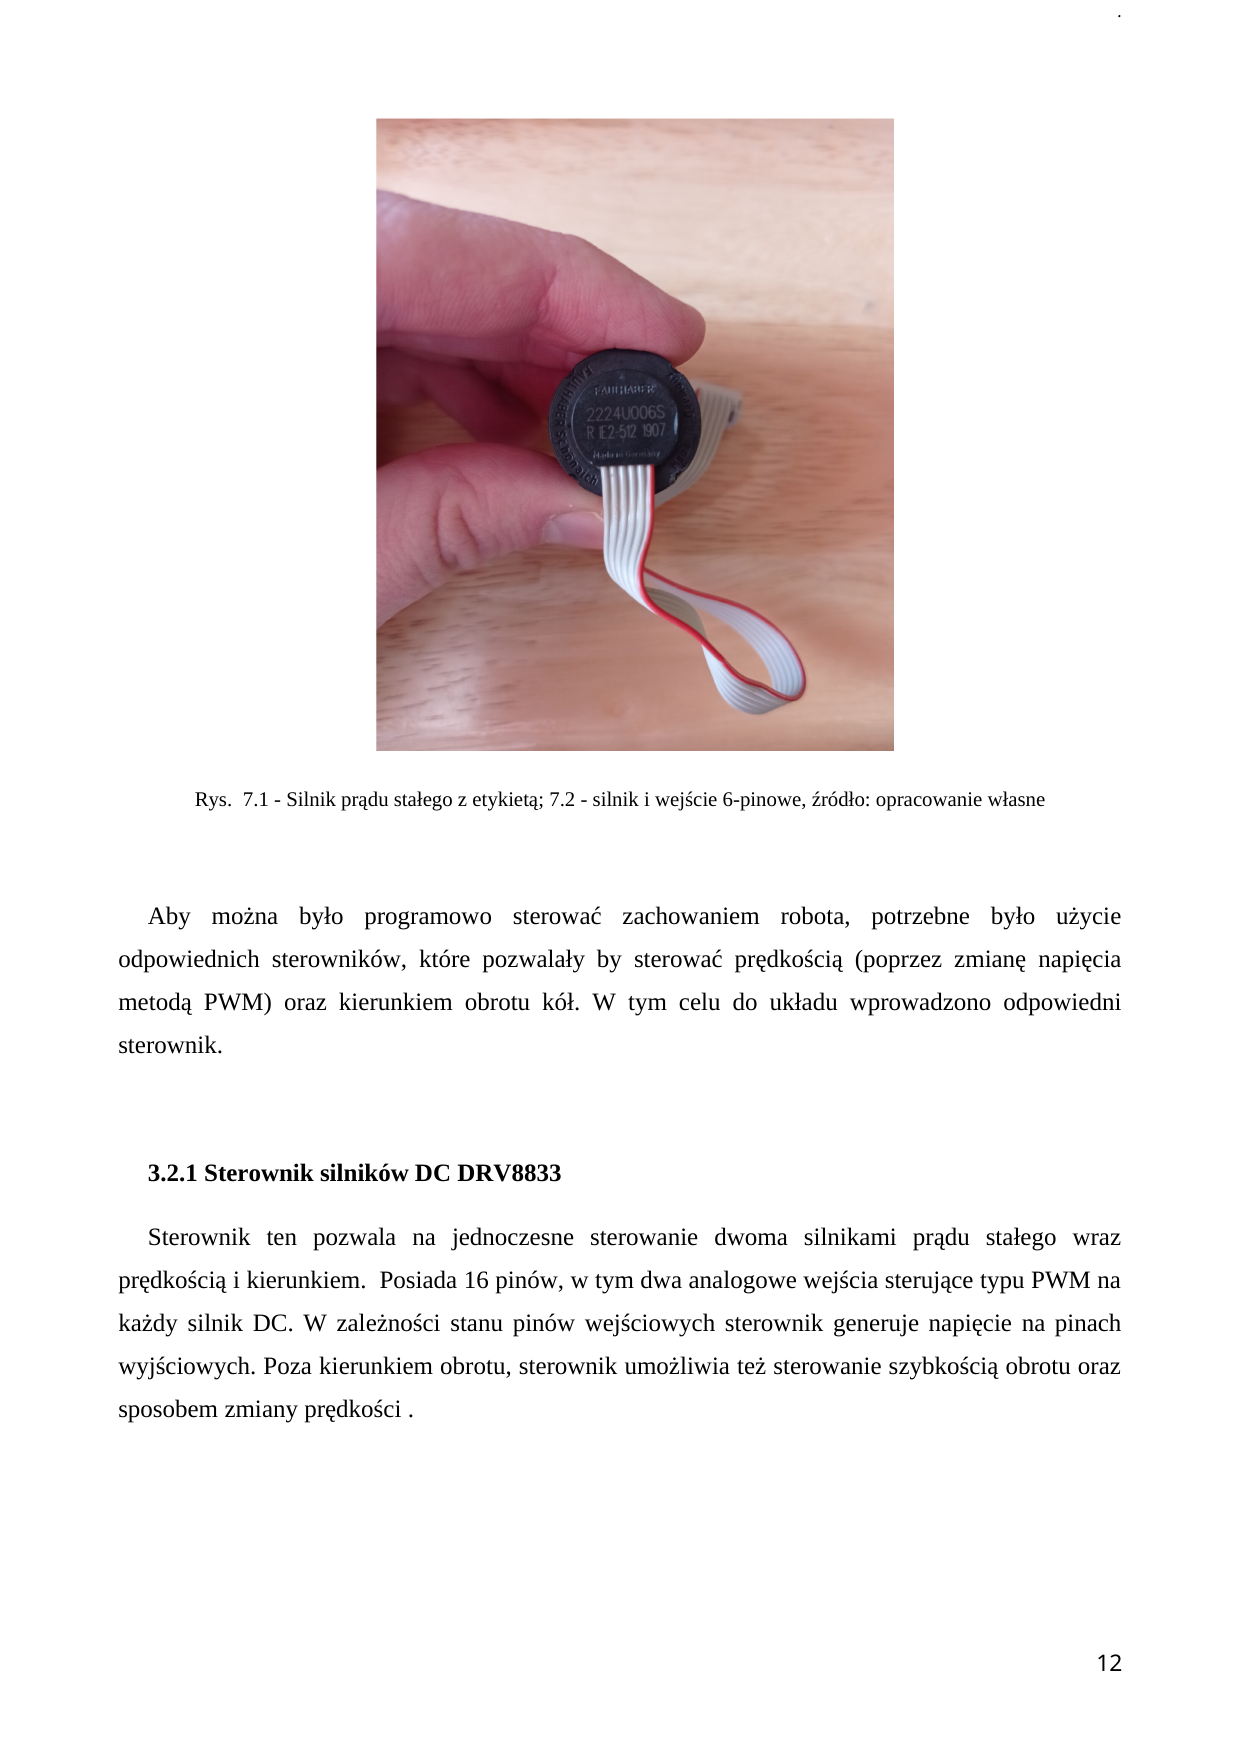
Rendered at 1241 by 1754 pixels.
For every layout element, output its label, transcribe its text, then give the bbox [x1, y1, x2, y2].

picture [377, 119, 894, 751]
text Aby można było programowo sterować zachowaniem robota, potrzebne było użycie odpowiednich sterowników, które pozwalały by sterować prędkością (poprzez zmianę napięcia metodą PWM) oraz kierunkiem obrotu kół. W tym celu do układu wprowadzono odpowiedni sterownik. [118, 901, 1122, 1059]
text Sterownik ten pozwala na jednoczesne sterowanie dwoma silnikami prądu stałego wraz prędkością i kierunkiem. Posiada 16 pinów, w tym dwa analogowe wejścia sterujące typu PWM na każdy silnik DC. W zależności stanu pinów wejściowych sterownik generuje napięcie na pinach wyjściowych. Poza kierunkiem obrotu, sterownik umożliwia też sterowanie szybkością obrotu oraz sposobem zmiany prędkości . [118, 1222, 1122, 1423]
text 3.2.1 Sterownik silników DC DRV8833 [118, 1158, 1122, 1187]
text Rys. 7.1 - Silnik prądu stałego z etykietą; 7.2 - silnik i wejście 6-pinowe, źródło: opracowanie własne [118, 787, 1122, 811]
